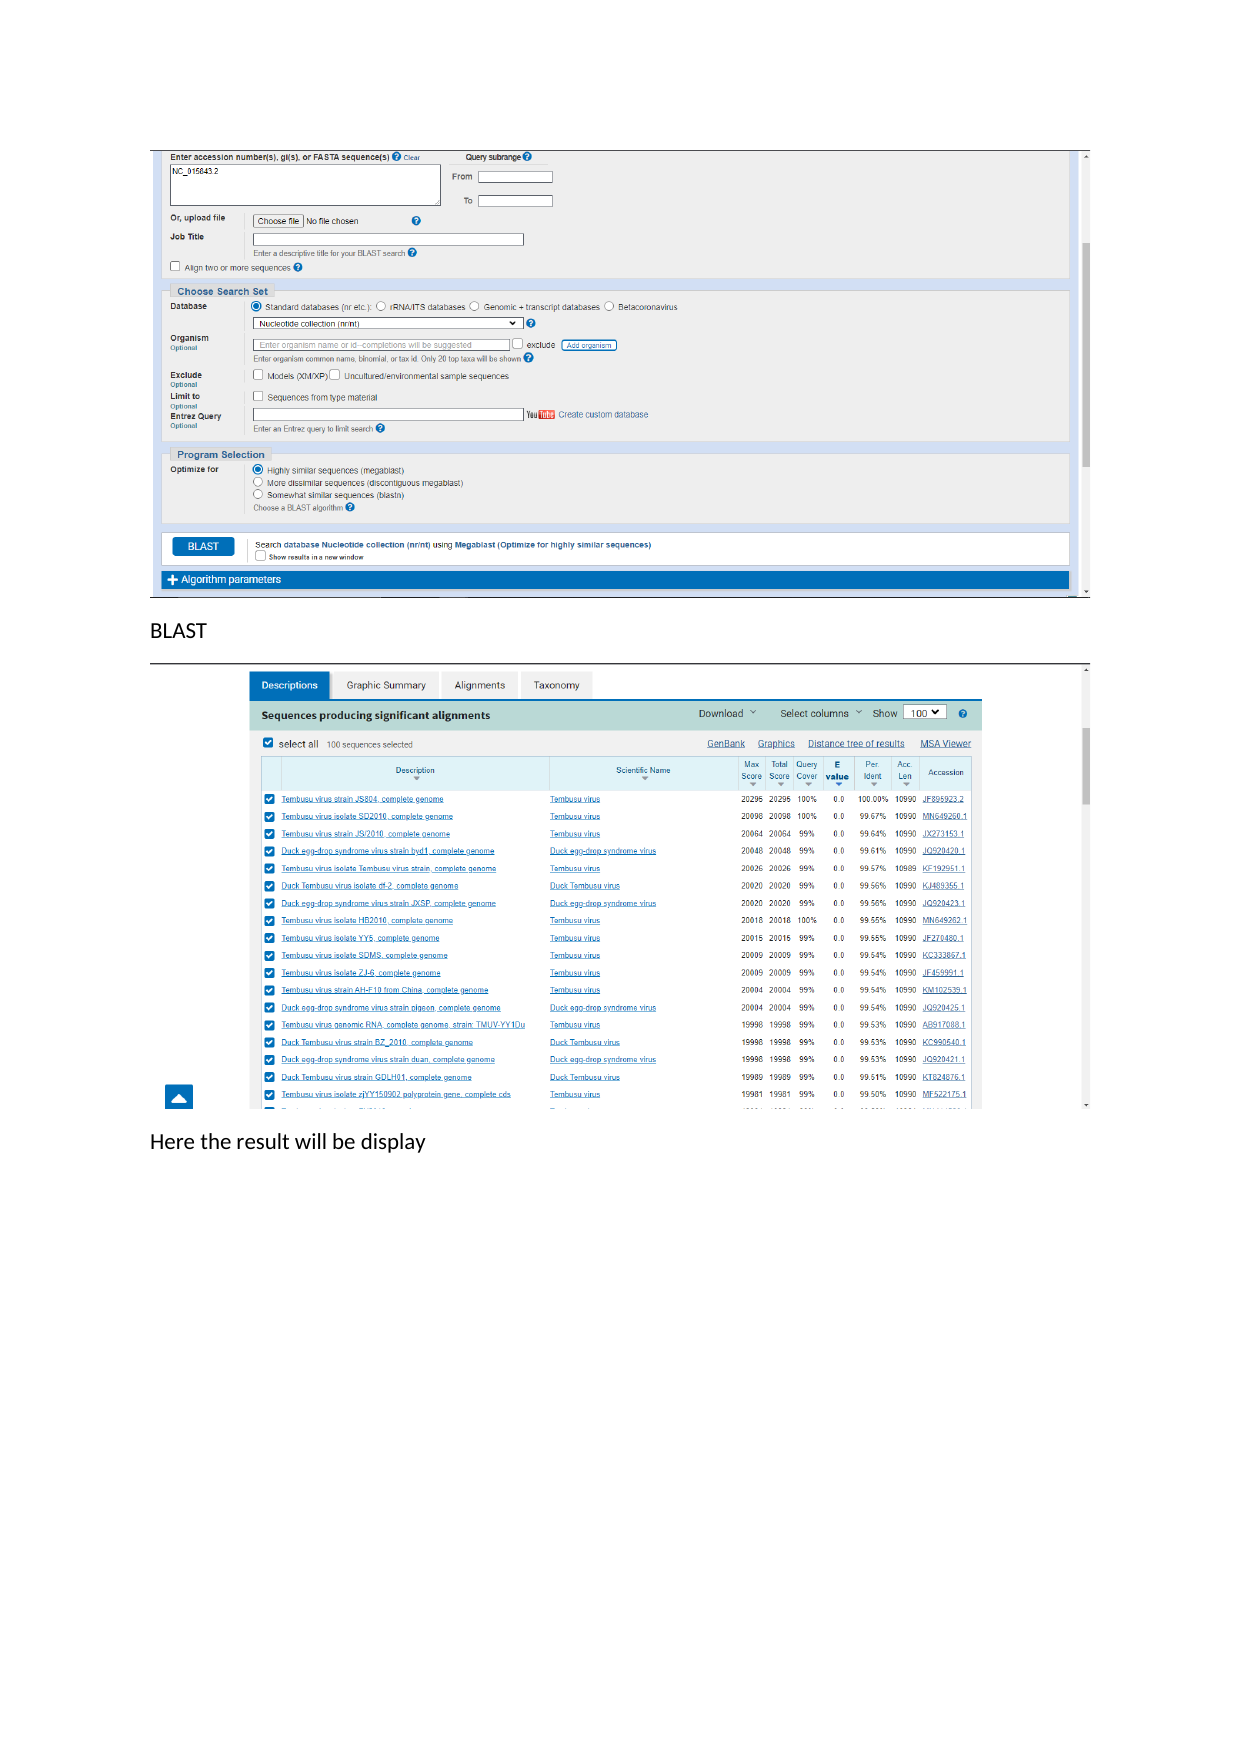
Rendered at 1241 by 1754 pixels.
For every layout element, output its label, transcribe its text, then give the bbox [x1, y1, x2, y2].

text BLAST [150, 617, 1090, 645]
picture [150, 663, 1091, 1109]
text Here the result will be display [150, 1127, 1090, 1155]
picture [150, 150, 1091, 598]
